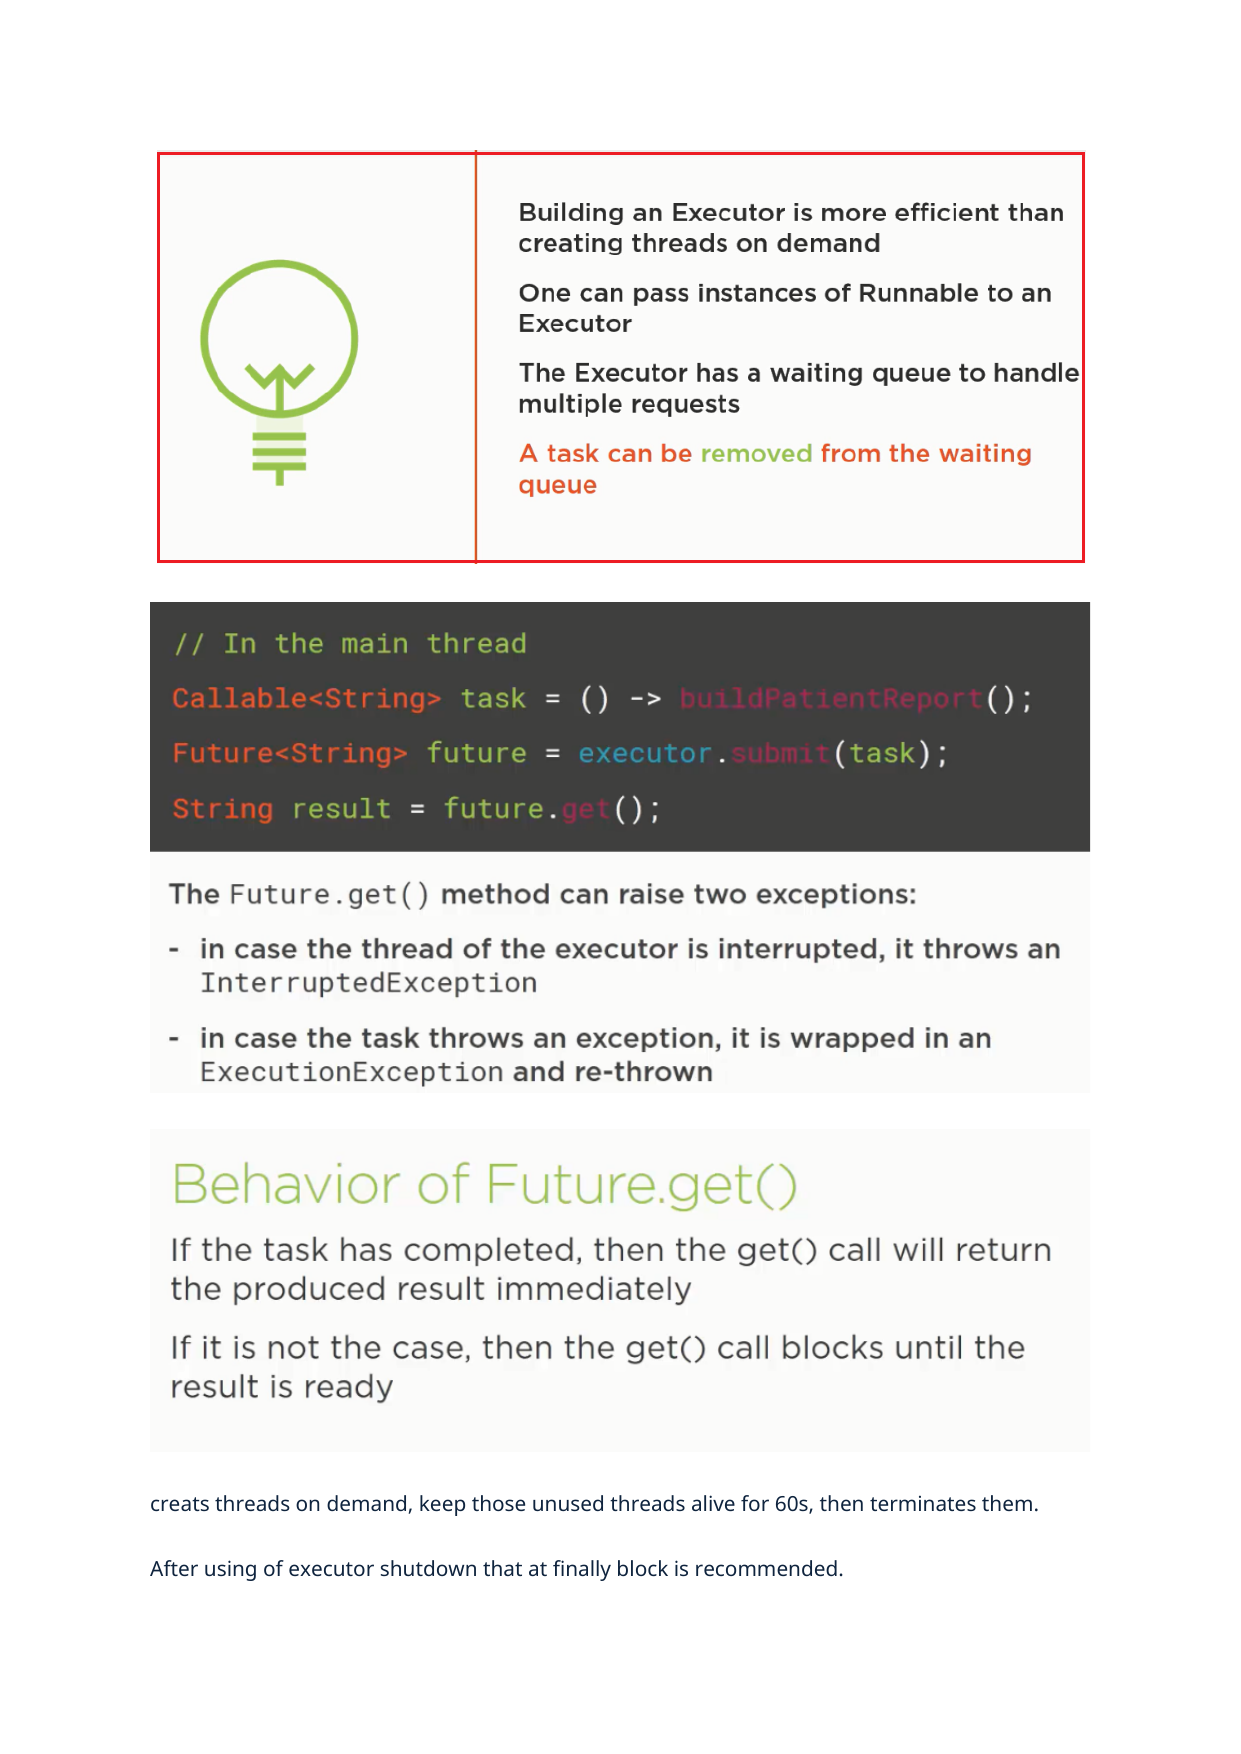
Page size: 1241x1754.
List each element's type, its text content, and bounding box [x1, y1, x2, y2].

picture [150, 150, 1089, 566]
picture [150, 602, 1091, 1093]
picture [150, 1129, 1091, 1452]
text creats threads on demand, keep those unused threads alive for 60s, then terminates them. [150, 1489, 1090, 1517]
text After using of executor shutdown that at finally block is recommended. [150, 1554, 1090, 1582]
